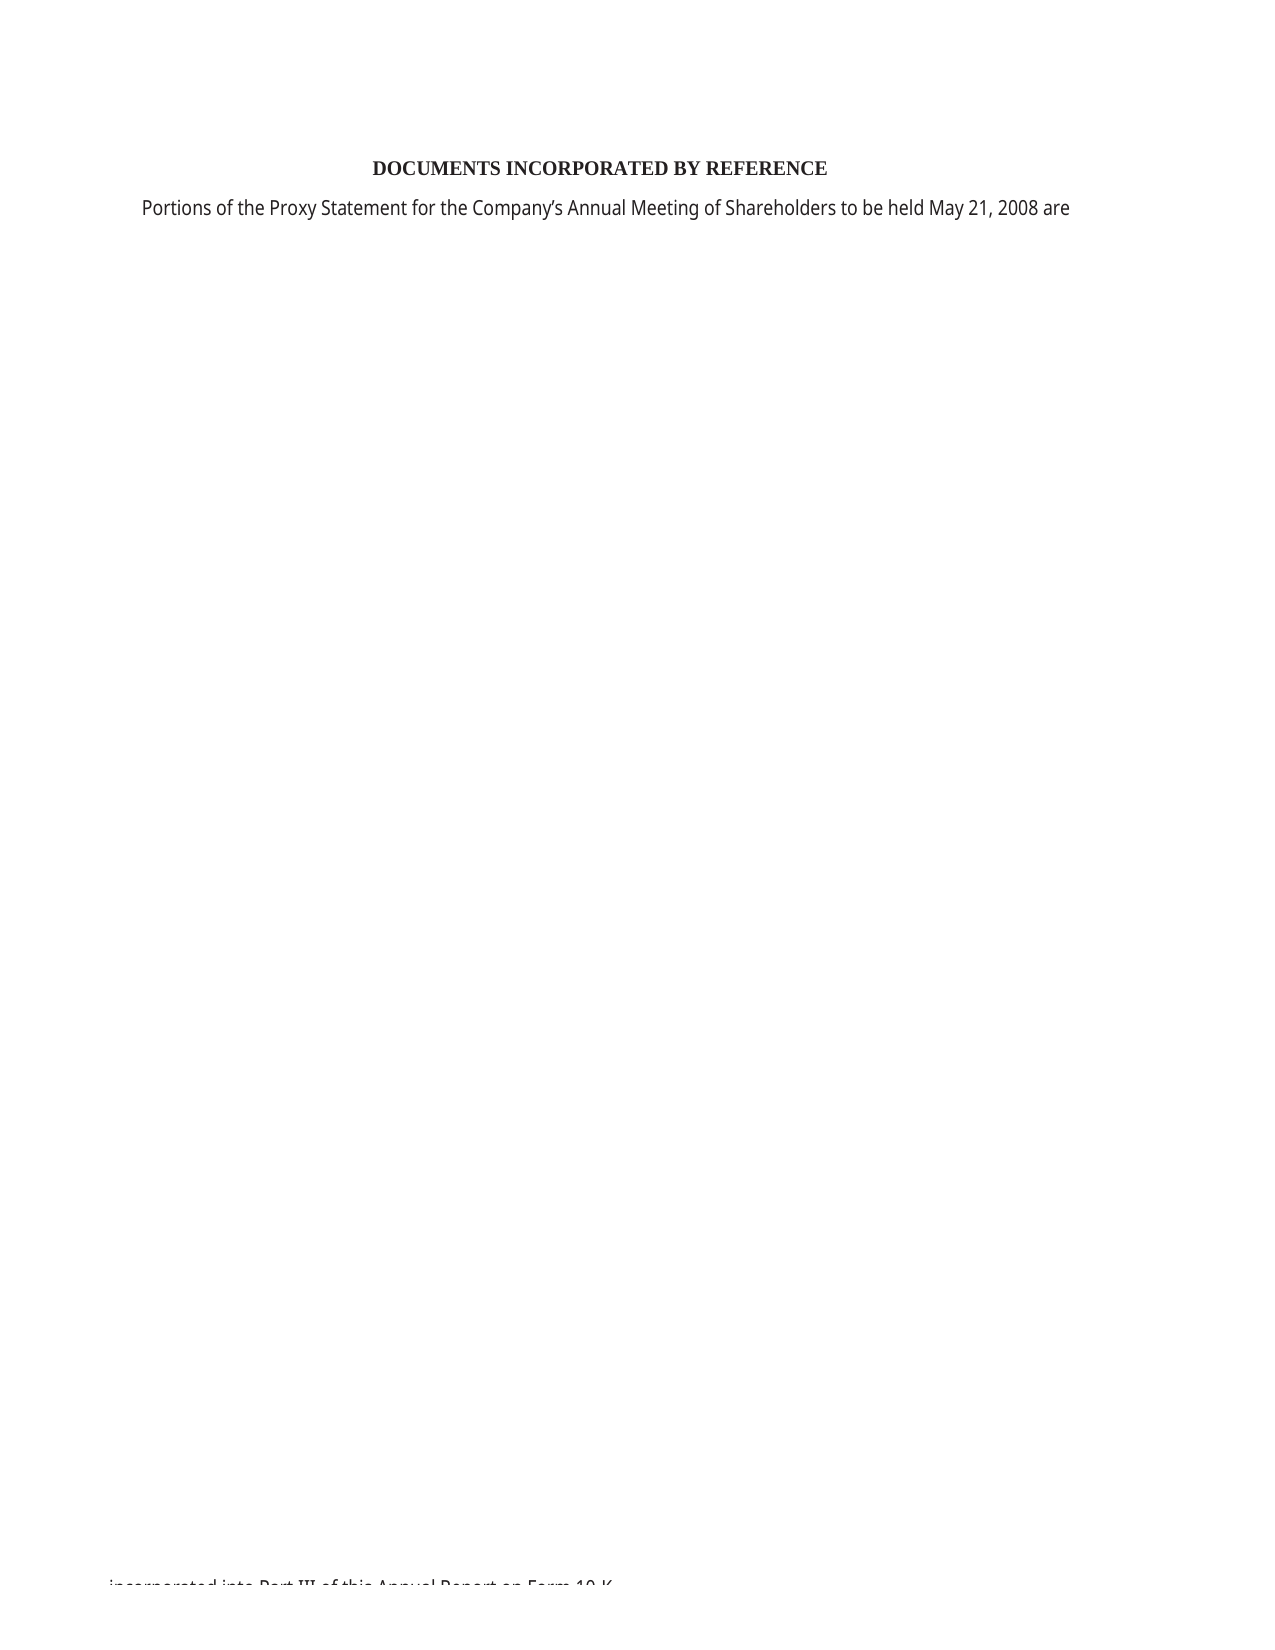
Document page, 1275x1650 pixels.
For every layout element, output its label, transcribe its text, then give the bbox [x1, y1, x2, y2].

text Portions of the Proxy Statement for the Company’s Annual Meeting of Shareholders to be held May 21, 2008 are [142, 193, 1114, 222]
subtitle DOCUMENTS INCORPORATED BY REFERENCE [87, 156, 1113, 180]
